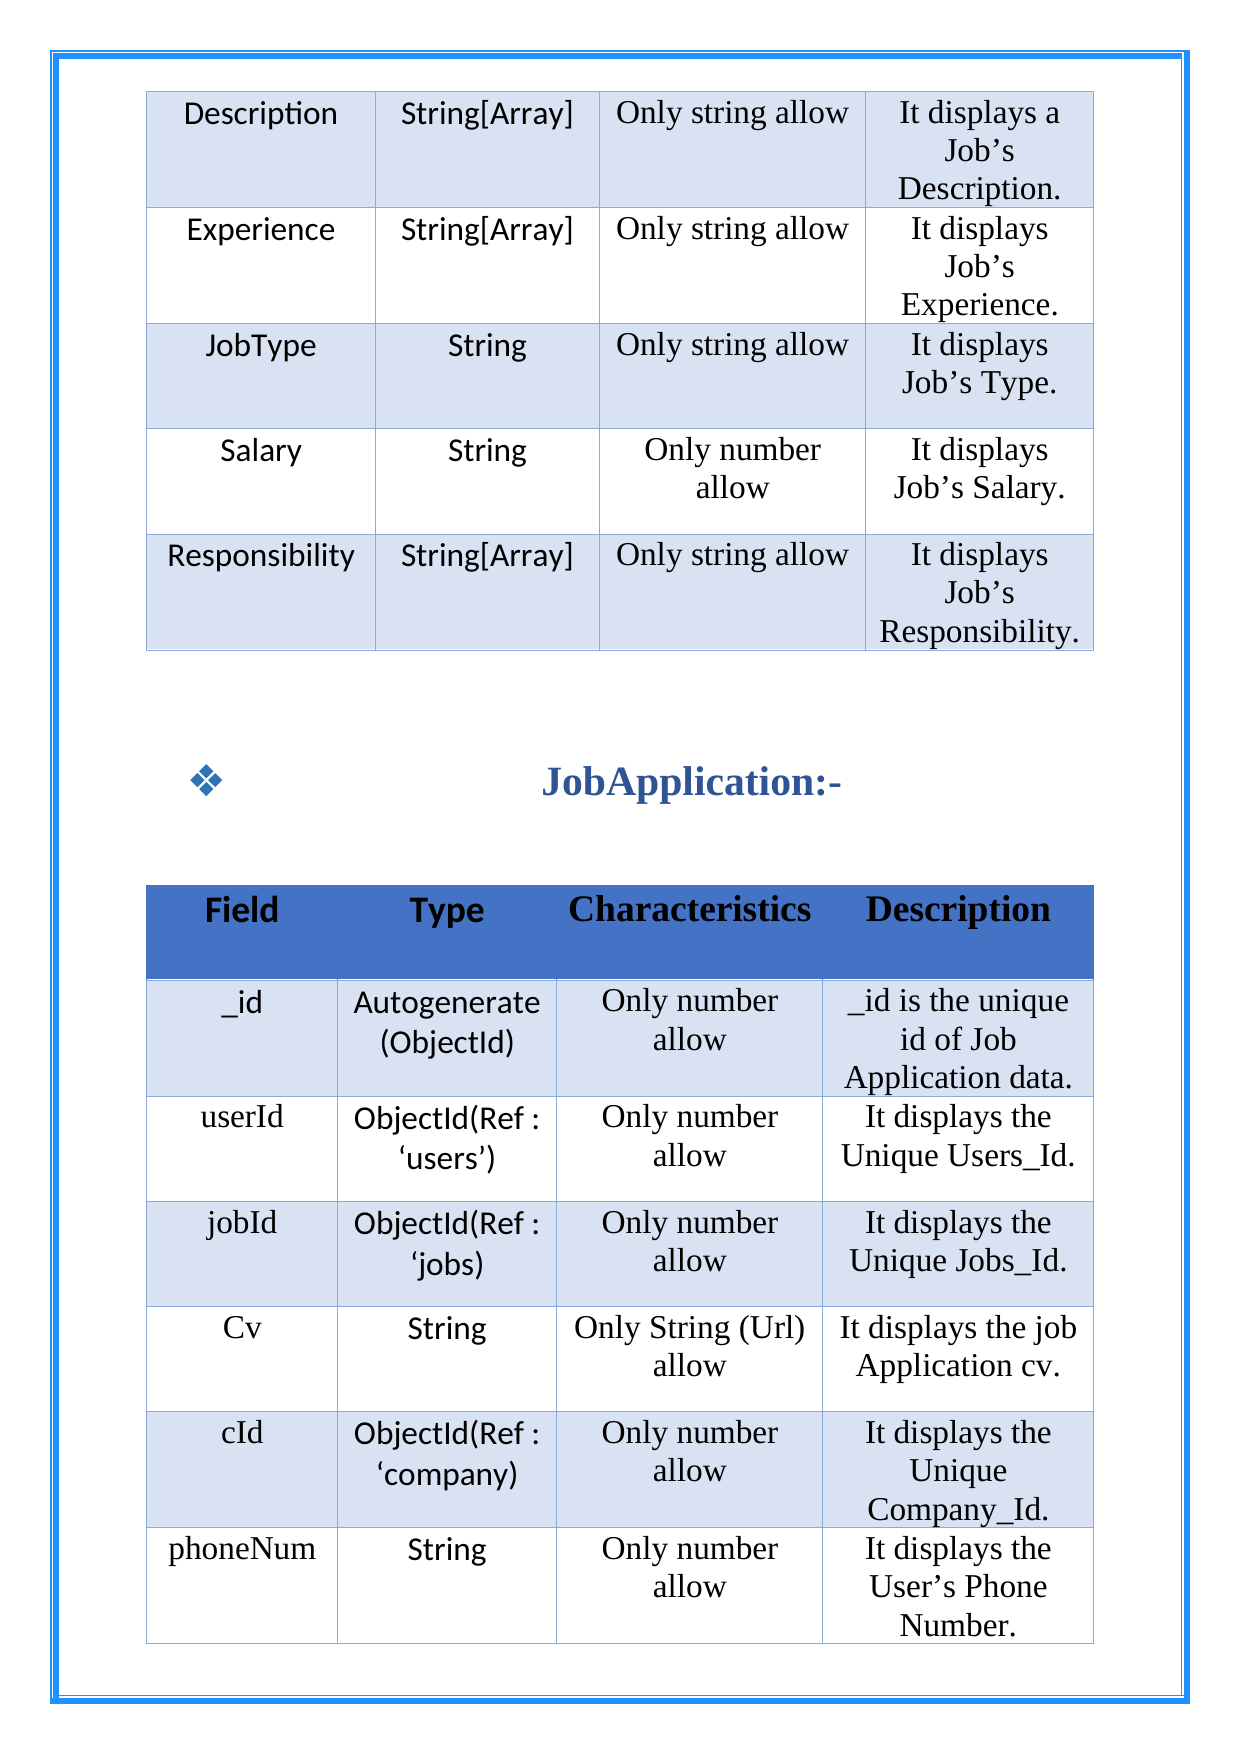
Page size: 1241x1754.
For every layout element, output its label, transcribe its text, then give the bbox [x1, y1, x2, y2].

table_cell It displays the job Application cv. [823, 1307, 1093, 1411]
table_cell phoneNum [147, 1528, 337, 1643]
table_header Characteristics [557, 886, 822, 979]
list JobApplication:- [187, 756, 1090, 804]
table_cell ObjectId(Ref : ‘jobs) [338, 1202, 556, 1306]
table_cell _id is the unique id of Job Application data. [823, 981, 1093, 1096]
table_cell Experience [147, 208, 375, 323]
table_cell String [376, 429, 599, 533]
table_cell String[Array] [376, 535, 599, 649]
table_cell Only number allow [557, 1412, 822, 1527]
table_cell JobType [147, 324, 375, 428]
table_cell It displays a Job’s Description. [866, 92, 1093, 207]
table_cell It displays Job’s Responsibility. [866, 535, 1093, 649]
table_cell It displays the User’s Phone Number. [823, 1528, 1093, 1643]
table_cell Description [147, 92, 375, 207]
table_cell String[Array] [376, 208, 599, 323]
table_cell Only number allow [600, 429, 865, 533]
table_cell It displays the Unique Users_Id. [823, 1097, 1093, 1201]
table_cell String [338, 1528, 556, 1643]
table_cell Autogenerate (ObjectId) [338, 981, 556, 1096]
table_cell Only number allow [557, 1202, 822, 1306]
table_cell ObjectId(Ref : ‘users’) [338, 1097, 556, 1201]
table_cell Only String (Url) allow [557, 1307, 822, 1411]
table_cell Only number allow [557, 1097, 822, 1201]
table_cell jobId [147, 1202, 337, 1306]
table_cell Only string allow [600, 92, 865, 207]
table_cell ObjectId(Ref : ‘company) [338, 1412, 556, 1527]
table_header Description [823, 886, 1093, 979]
table_cell String [376, 324, 599, 428]
table_cell It displays Job’s Salary. [866, 429, 1093, 533]
table_cell Cv [147, 1307, 337, 1411]
table_cell It displays the Unique Jobs_Id. [823, 1202, 1093, 1306]
table_cell Only number allow [557, 1528, 822, 1643]
table_cell It displays the Unique Company_Id. [823, 1412, 1093, 1527]
table_cell String[Array] [376, 92, 599, 207]
table_cell It displays Job’s Experience. [866, 208, 1093, 323]
table_cell Only number allow [557, 981, 822, 1096]
table_header Field [147, 886, 337, 979]
table_cell Responsibility [147, 535, 375, 649]
table_cell It displays Job’s Type. [866, 324, 1093, 428]
table_cell Only string allow [600, 324, 865, 428]
table_cell Only string allow [600, 535, 865, 649]
table_cell cId [147, 1412, 337, 1527]
table_cell userId [147, 1097, 337, 1201]
table_cell Salary [147, 429, 375, 533]
table_cell String [338, 1307, 556, 1411]
table_cell _id [147, 981, 337, 1096]
table_header Type [338, 886, 556, 979]
table_cell Only string allow [600, 208, 865, 323]
